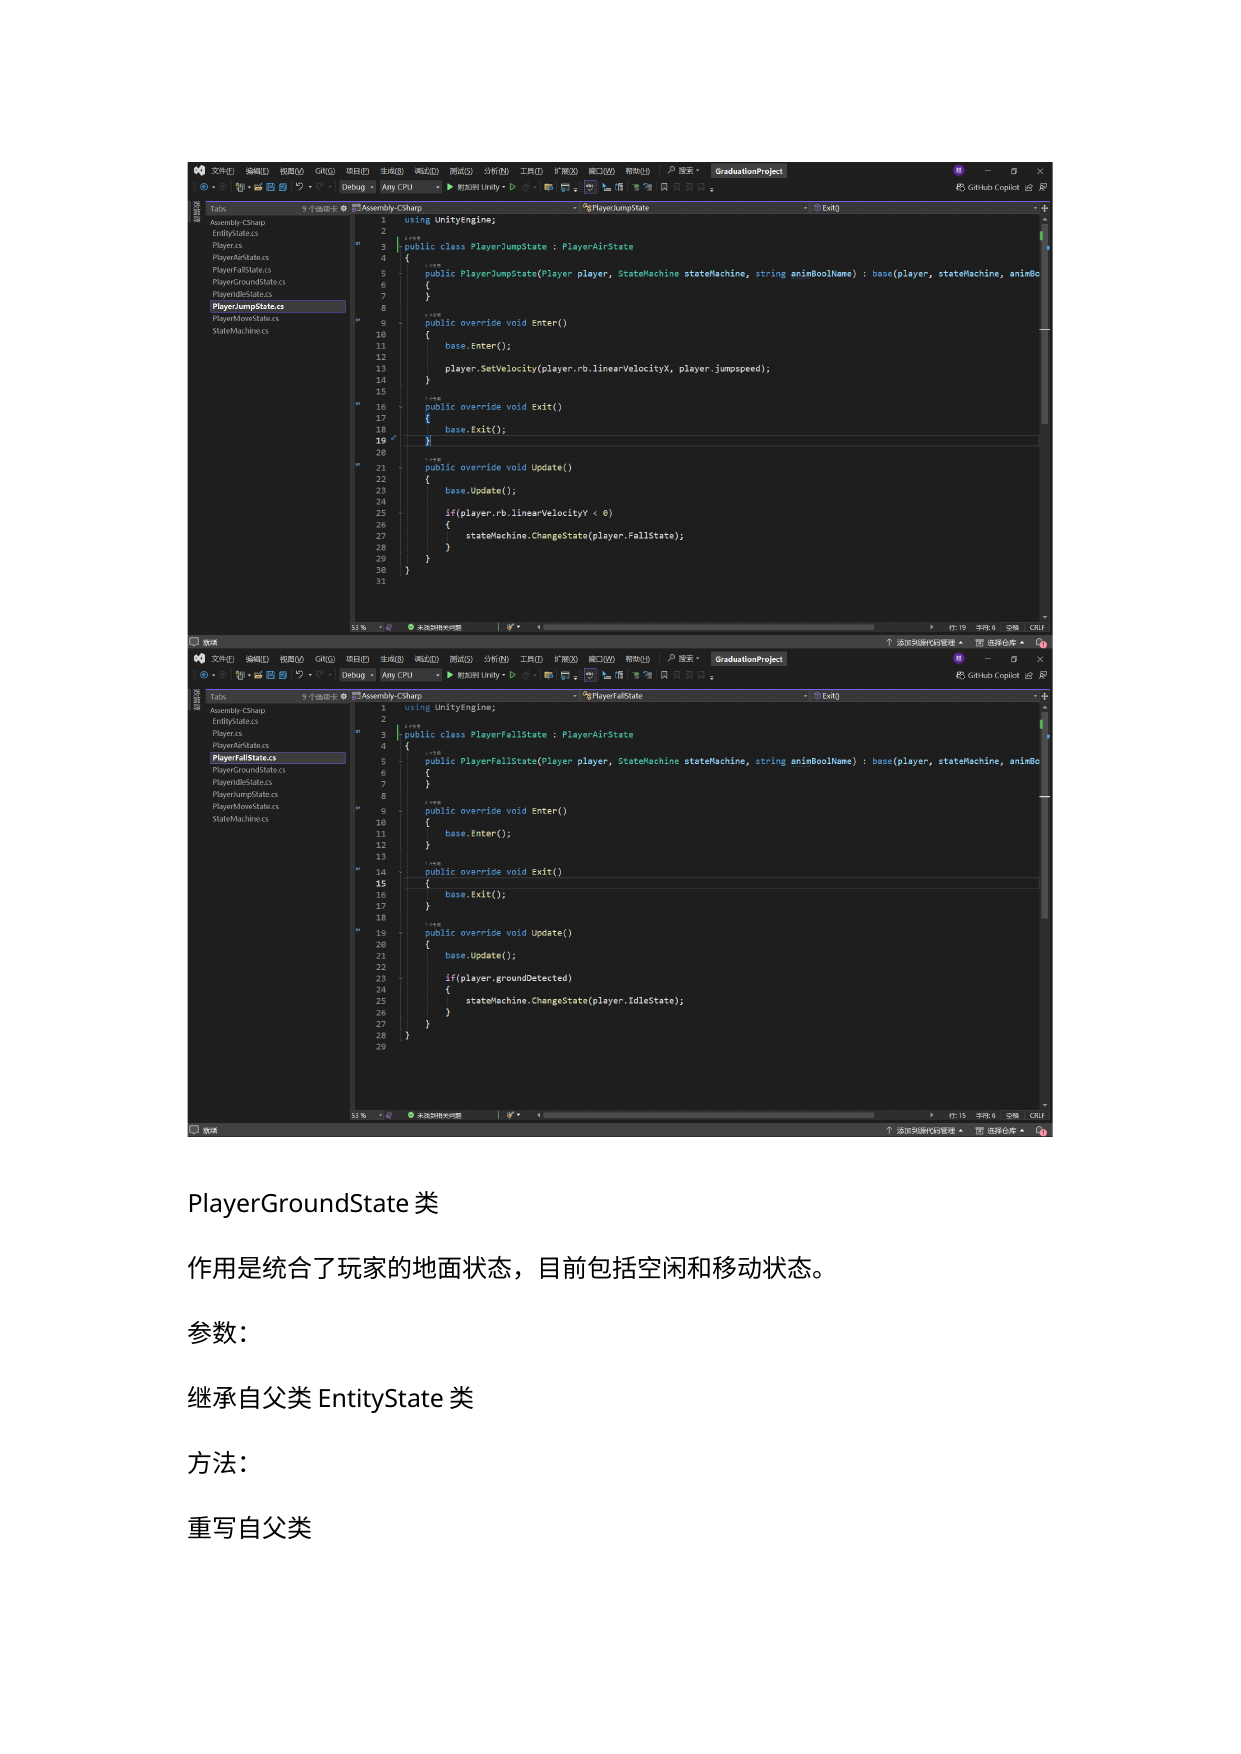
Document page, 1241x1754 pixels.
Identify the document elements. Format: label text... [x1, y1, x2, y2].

text 方法： [187, 1429, 1053, 1494]
text PlayerGroundState类 [187, 1169, 1053, 1234]
text 继承自父类EntityState类 [187, 1364, 1053, 1429]
picture [187, 162, 1053, 1137]
text 重写自父类 [187, 1494, 1053, 1559]
text 参数： [187, 1299, 1053, 1364]
text 作用是统合了玩家的地面状态，目前包括空闲和移动状态。 [187, 1234, 1053, 1299]
